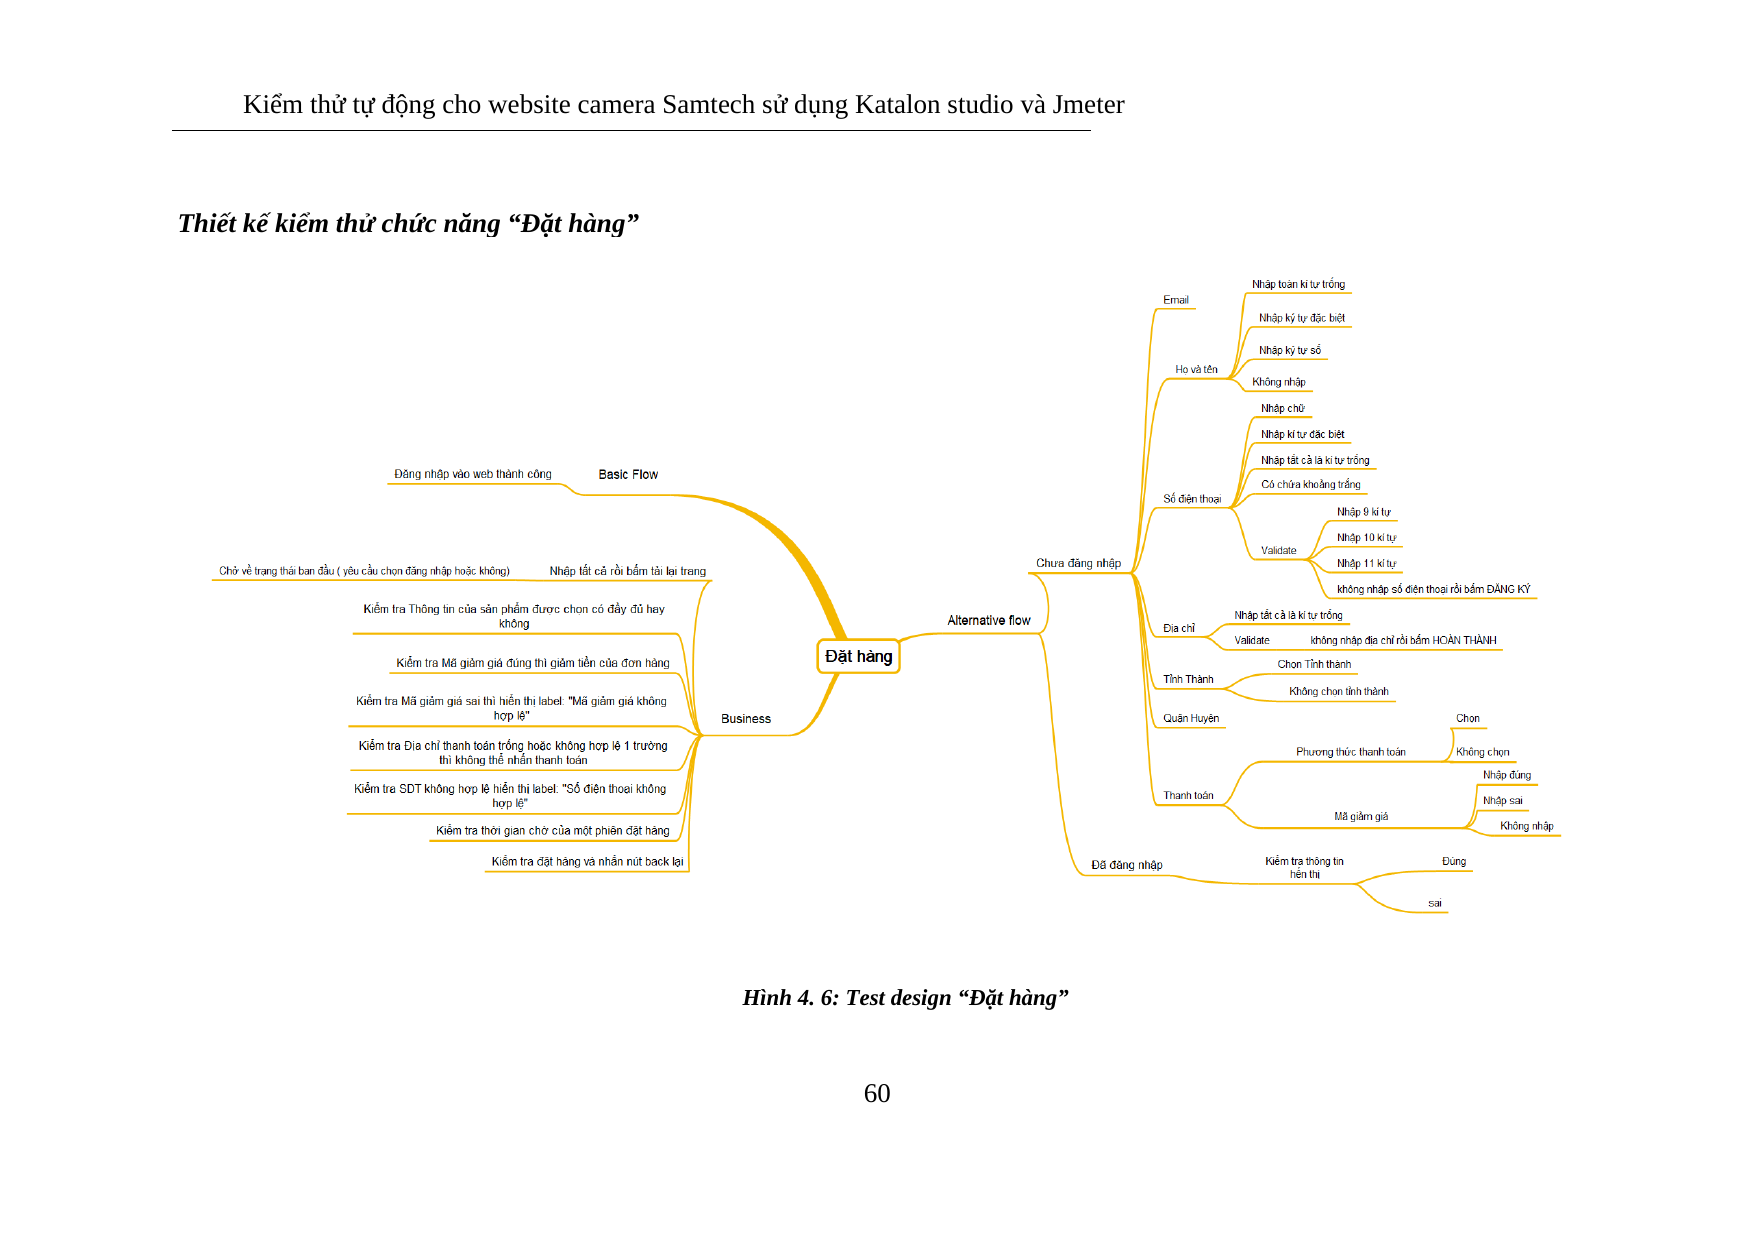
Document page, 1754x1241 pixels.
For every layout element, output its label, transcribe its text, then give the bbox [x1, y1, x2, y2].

text Thiết kế kiểm thử chức năng “Đặt hàng” [177, 207, 1577, 237]
picture [177, 237, 1594, 947]
